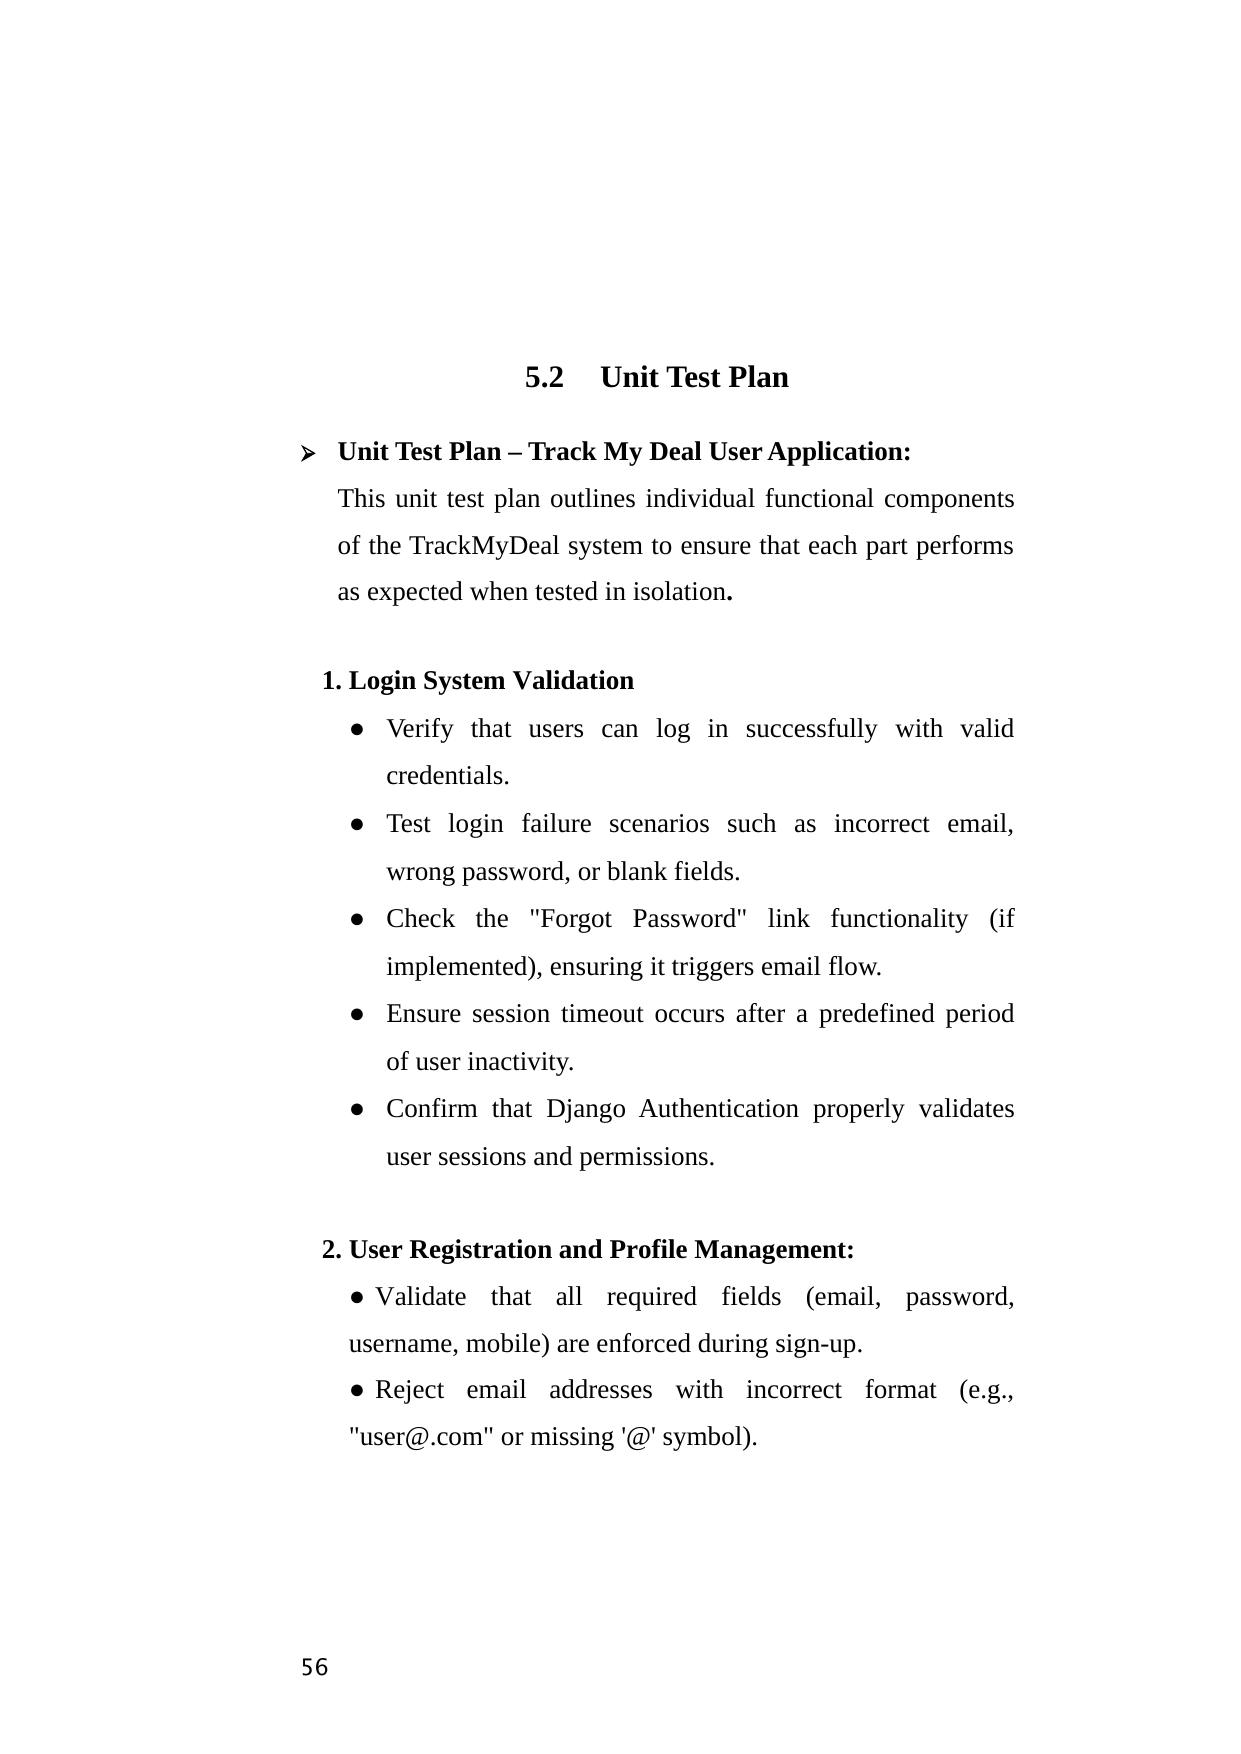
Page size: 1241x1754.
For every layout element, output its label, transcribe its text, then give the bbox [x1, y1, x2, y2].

list This unit test plan outlines individual functional components of the TrackMyDeal system to ensure that each part performs as expected when tested in isolation. [337, 482, 1015, 607]
list Confirm that Django Authentication properly validates user sessions and permissions. [348, 1092, 1015, 1171]
list Verify that users can log in successfully with valid credentials. [348, 711, 1015, 791]
list Test login failure scenarios such as incorrect email, wrong password, or blank fields. [348, 806, 1015, 886]
list Login System Validation [322, 664, 1015, 695]
text ● Validate that all required fields (email, password, username, mobile) are enforced during sign-up. [348, 1280, 1015, 1358]
text ● Reject email addresses with incorrect format (e.g., "user@.com" or missing '@' symbol). [348, 1373, 1015, 1451]
list Unit Test Plan [525, 358, 1015, 394]
list Unit Test Plan – Track My Deal User Application: [300, 436, 1015, 467]
list User Registration and Profile Management: [322, 1233, 1015, 1265]
list Ensure session timeout occurs after a predefined period of user inactivity. [348, 996, 1015, 1076]
list Check the "Forgot Password" link functionality (if implemented), ensuring it triggers email flow. [348, 901, 1015, 981]
